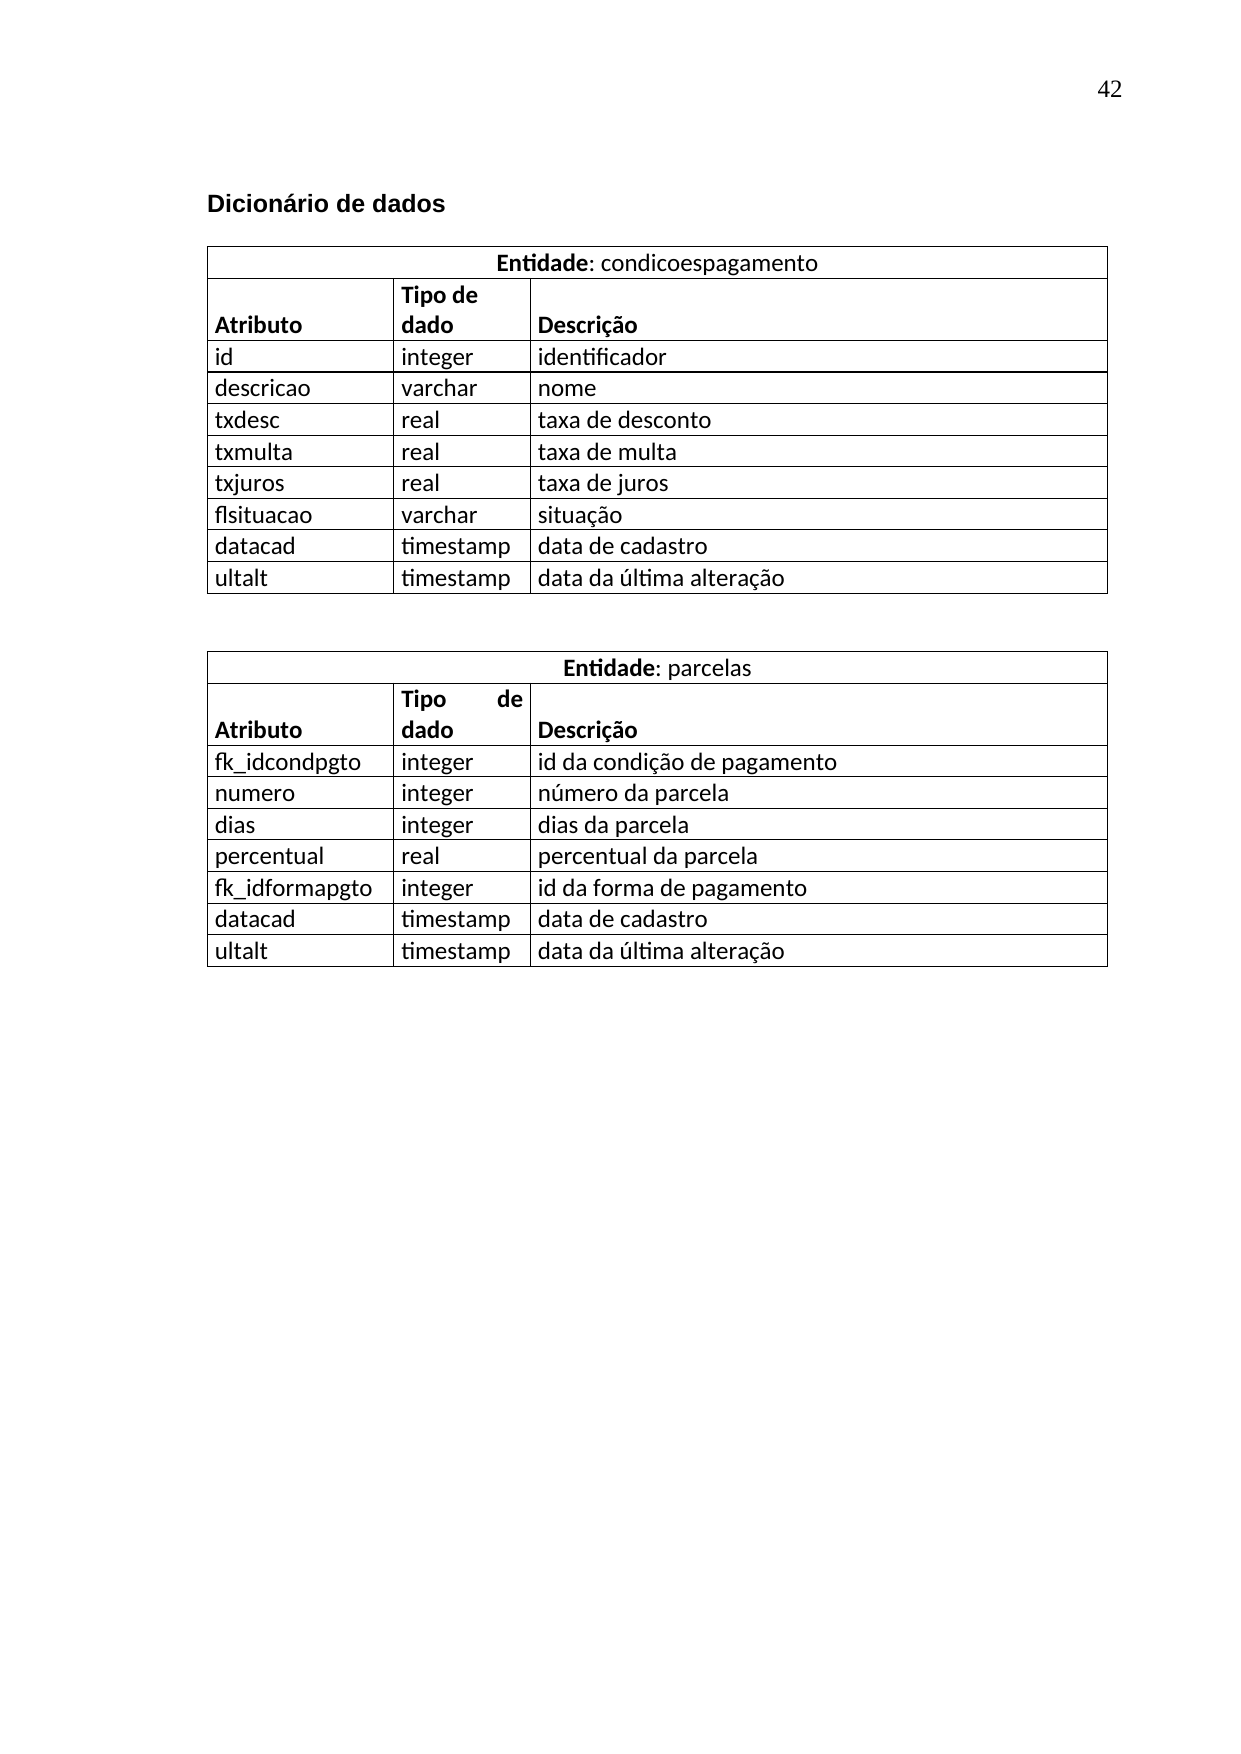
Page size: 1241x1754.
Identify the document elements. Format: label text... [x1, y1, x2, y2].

table_cell id da condição de pagamento [531, 746, 1107, 776]
table_header Entidade: parcelas [208, 652, 1107, 682]
table_cell identificador [531, 341, 1107, 371]
table_cell real [394, 404, 530, 434]
table_cell flsituacao [208, 499, 393, 529]
table_cell dias da parcela [531, 809, 1107, 839]
table_cell número da parcela [531, 777, 1107, 808]
table_header Entidade: condicoespagamento [208, 247, 1107, 278]
table_cell id da forma de pagamento [531, 872, 1107, 902]
table_cell data da última alteração [531, 935, 1107, 966]
table_cell situação [531, 499, 1107, 529]
table_cell id [208, 341, 393, 371]
table_cell fk_idformapgto [208, 872, 393, 902]
table_cell nome [531, 373, 1107, 403]
table_cell percentual da parcela [531, 840, 1107, 871]
table_cell timestamp [394, 562, 530, 592]
table_cell varchar [394, 499, 530, 529]
table_cell Atributo [208, 684, 393, 744]
table_cell integer [394, 746, 530, 776]
table_cell descricao [208, 373, 393, 403]
table_cell taxa de multa [531, 436, 1107, 466]
table_cell Descrição [531, 279, 1107, 340]
table_cell datacad [208, 530, 393, 561]
table_cell Descrição [531, 684, 1107, 744]
table_cell Atributo [208, 279, 393, 340]
table_cell taxa de juros [531, 467, 1107, 498]
table_cell taxa de desconto [531, 404, 1107, 434]
table_cell Tipo de dado [394, 279, 530, 340]
table_cell real [394, 467, 530, 498]
table_cell real [394, 436, 530, 466]
table_cell fk_idcondpgto [208, 746, 393, 776]
table_cell data de cadastro [531, 530, 1107, 561]
table_cell varchar [394, 373, 530, 403]
table_cell txjuros [208, 467, 393, 498]
table_cell data de cadastro [531, 904, 1107, 934]
table_cell numero [208, 777, 393, 808]
table_cell timestamp [394, 935, 530, 966]
table_cell timestamp [394, 904, 530, 934]
table_cell timestamp [394, 530, 530, 561]
table_cell integer [394, 809, 530, 839]
table_cell txdesc [208, 404, 393, 434]
table_cell integer [394, 872, 530, 902]
table_cell data da última alteração [531, 562, 1107, 592]
table_cell dias [208, 809, 393, 839]
table_cell datacad [208, 904, 393, 934]
table_cell real [394, 840, 530, 871]
text Dicionário de dados [207, 189, 1122, 217]
table_cell Tipo de dado [394, 684, 530, 744]
table_cell ultalt [208, 562, 393, 592]
table_cell integer [394, 777, 530, 808]
table_cell percentual [208, 840, 393, 871]
table_cell txmulta [208, 436, 393, 466]
table_cell integer [394, 341, 530, 371]
table_cell ultalt [208, 935, 393, 966]
